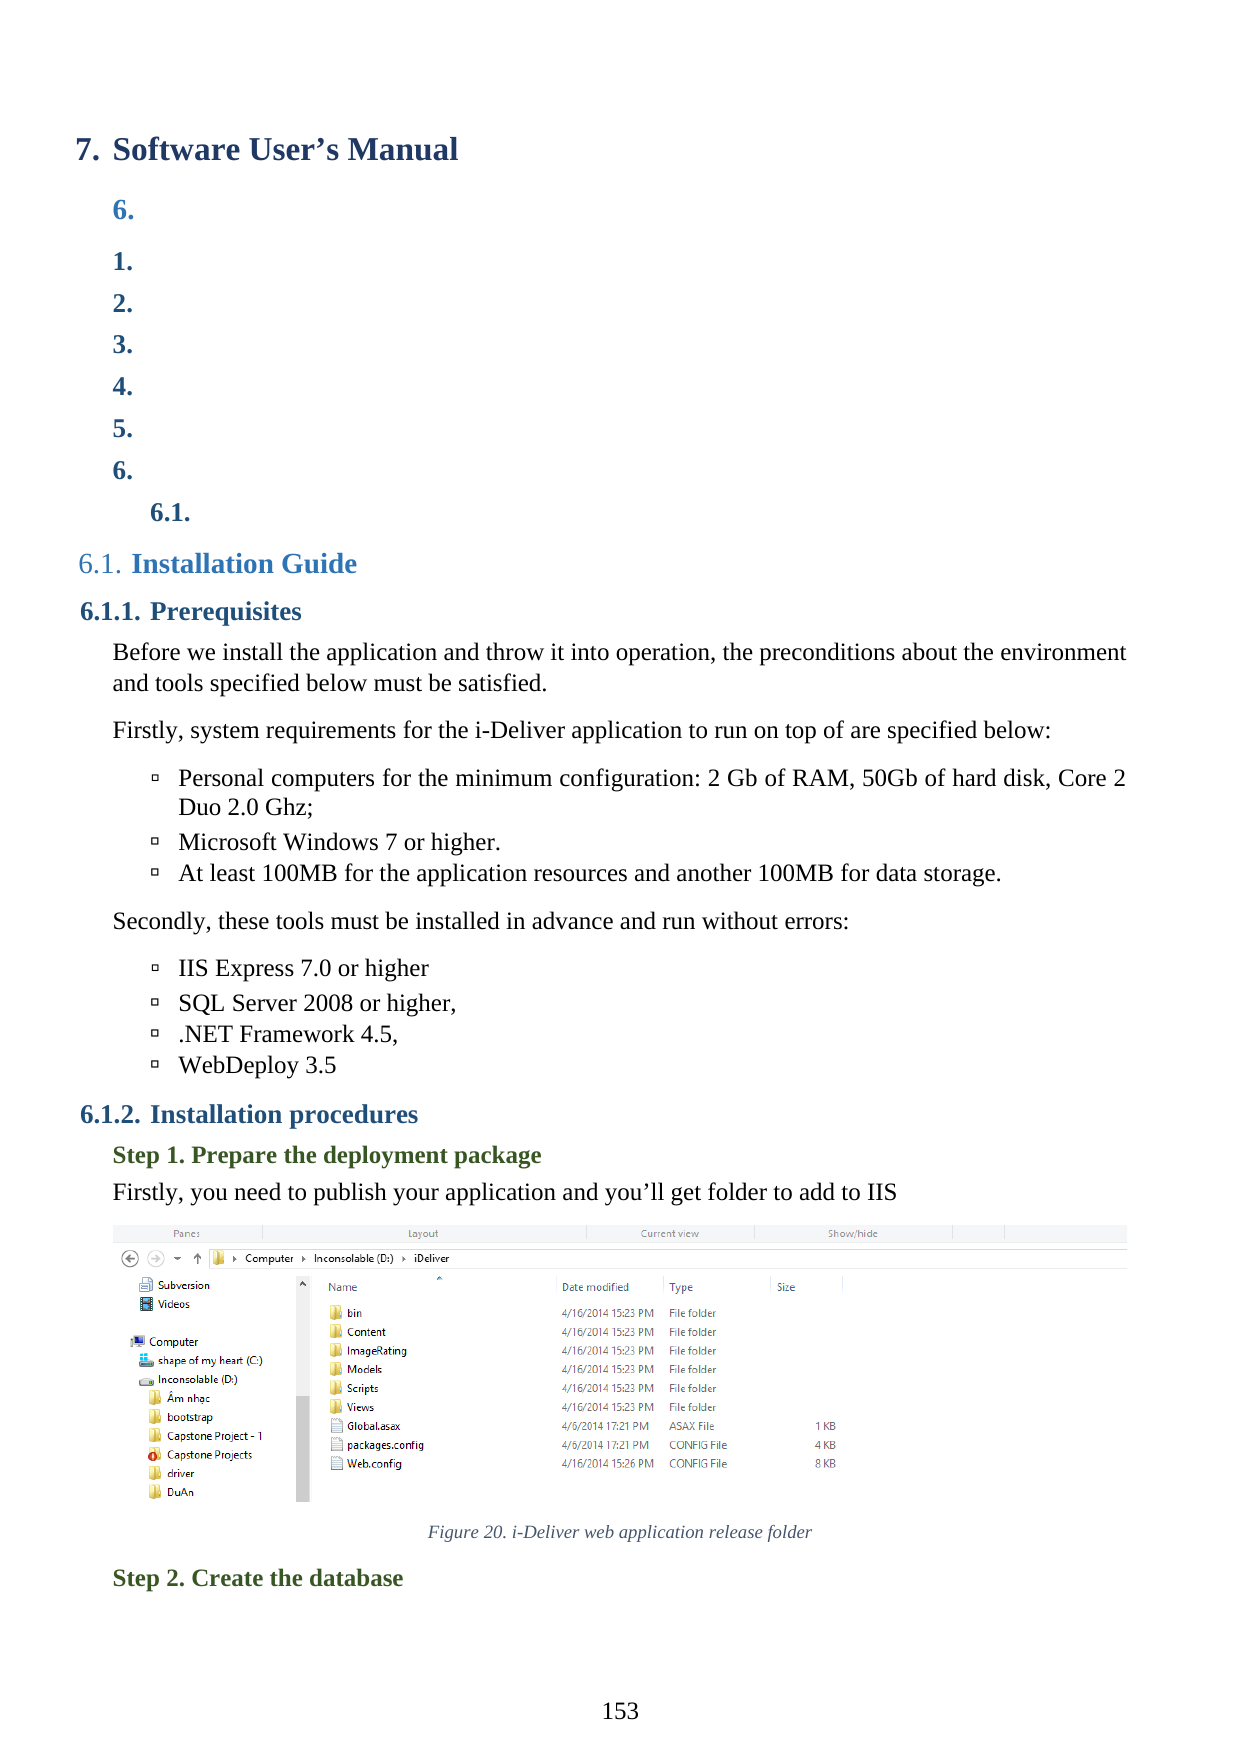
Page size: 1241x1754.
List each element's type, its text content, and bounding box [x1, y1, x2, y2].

list WebDeploy 3.5 [159, 1051, 1128, 1079]
text Step 1. Prepare the deployment package [112, 1140, 1128, 1169]
list At least 100MB for the application resources and another 100MB for data storage. [159, 858, 1128, 887]
subtitle Installation Guide [122, 546, 1128, 580]
list .NET Framework 4.5, [159, 1019, 1128, 1048]
text Secondly, these tools must be installed in advance and run without errors: [112, 906, 1128, 934]
picture [113, 1225, 1128, 1502]
text Step 2. Create the database [112, 1563, 1128, 1592]
text Figure 20. i-Deliver web application release folder [112, 1521, 1128, 1542]
subtitle Software User’s Manual [75, 129, 1128, 167]
text Before we install the application and throw it into operation, the preconditions about the environment and tools specified below must be satisfied. [112, 637, 1128, 697]
subtitle Prerequisites [141, 595, 1128, 626]
list Microsoft Windows 7 or higher. [159, 827, 1128, 856]
text Firstly, you need to publish your application and you’ll get folder to add to IIS [112, 1177, 1128, 1206]
list Personal computers for the minimum configuration: 2 Gb of RAM, 50Gb of hard disk, Core 2 Duo 2.0 Ghz; [159, 763, 1128, 821]
list SQL Server 2008 or higher, [159, 988, 1128, 1017]
text Firstly, system requirements for the i-Deliver application to run on top of are specified below: [112, 716, 1128, 744]
subtitle Installation procedures [141, 1098, 1128, 1129]
list IIS Express 7.0 or higher [159, 953, 1128, 982]
